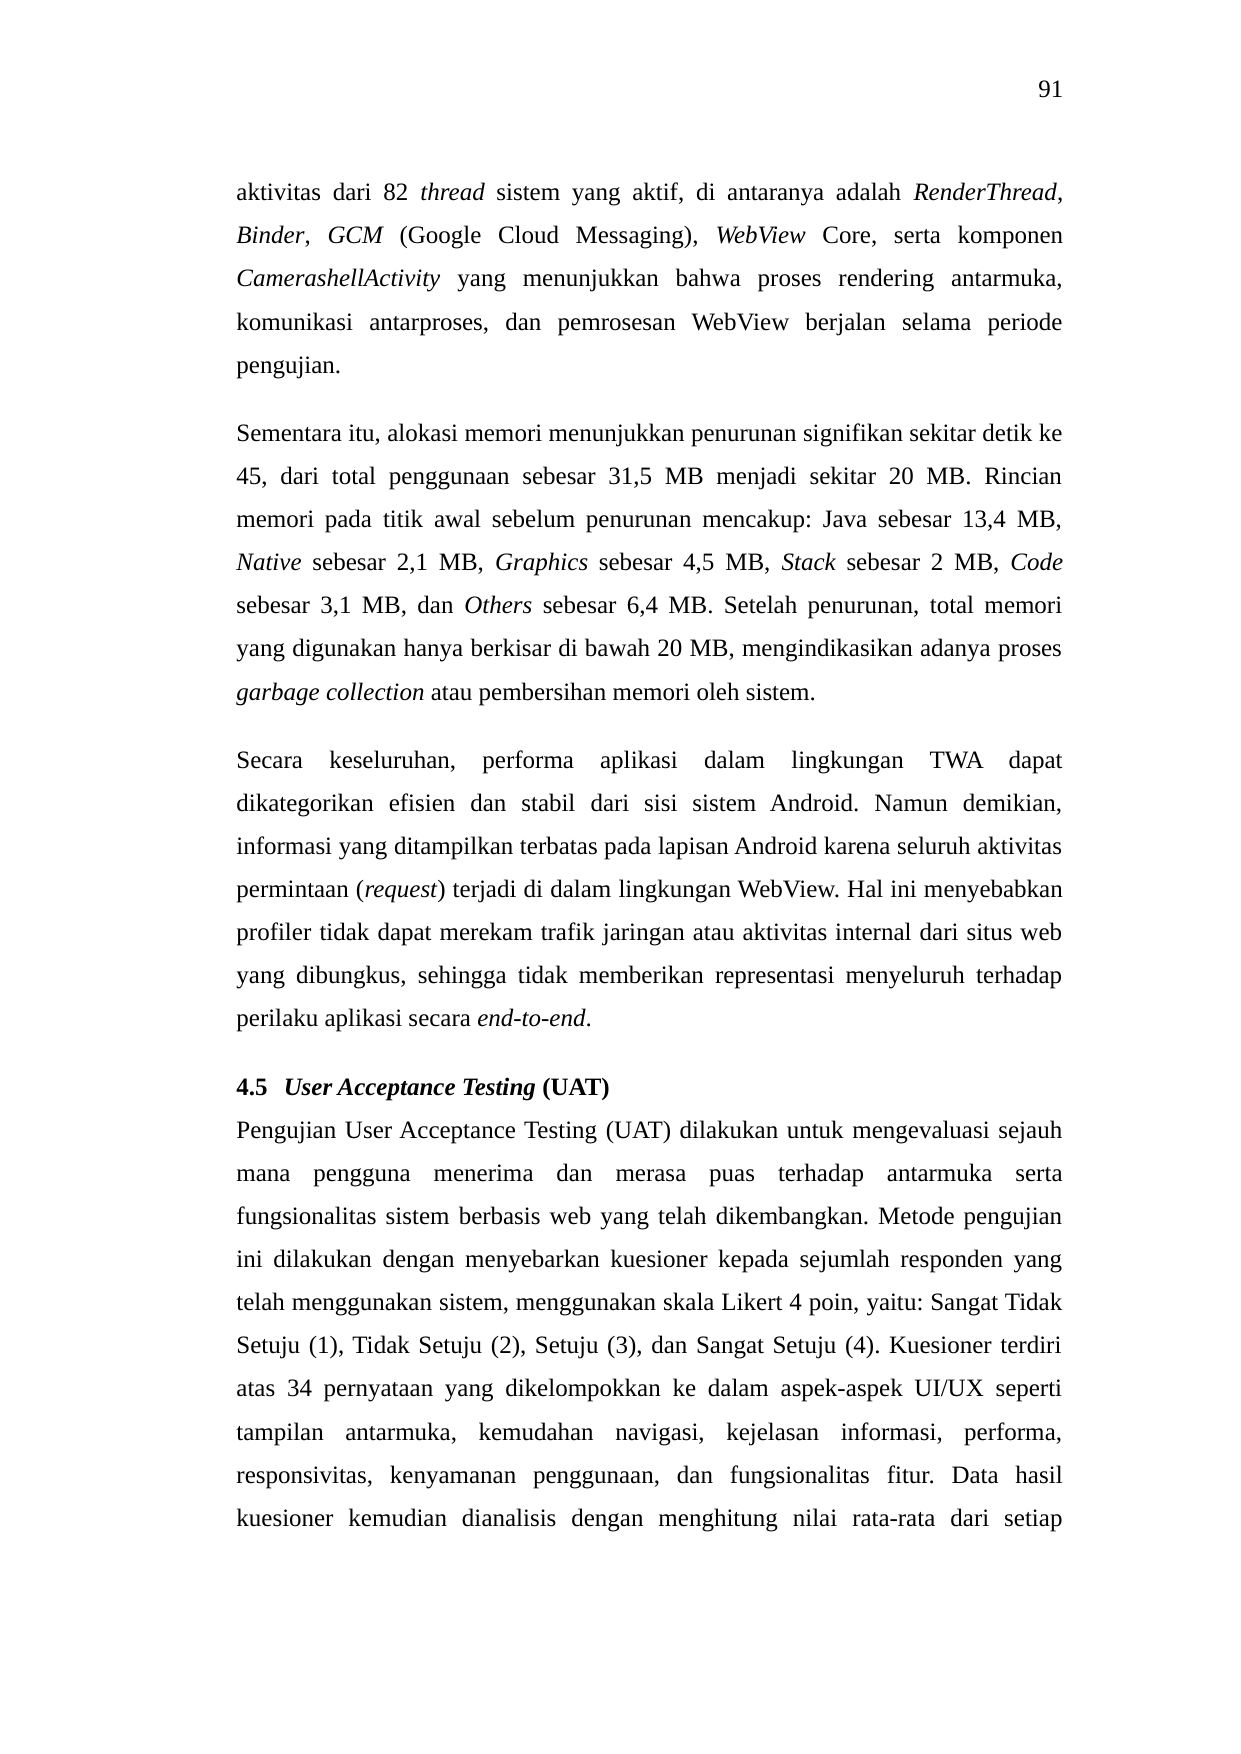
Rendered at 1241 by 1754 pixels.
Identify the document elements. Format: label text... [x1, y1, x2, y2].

text User Acceptance Testing (UAT) [236, 1072, 1063, 1100]
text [236, 1115, 1063, 1532]
text Sementara itu, alokasi memori menunjukkan penurunan signifikan sekitar detik ke 45, dari total penggunaan sebesar 31,5 MB menjadi sekitar 20 MB. Rincian memori pada titik awal sebelum penurunan mencakup: Java sebesar 13,4 MB, Native sebesar 2,1 MB, Graphics sebesar 4,5 MB, Stack sebesar 2 MB, Code sebesar 3,1 MB, dan Others sebesar 6,4 MB. Setelah penurunan, total memori yang digunakan hanya berkisar di bawah 20 MB, mengindikasikan adanya proses garbage collection atau pembersihan memori oleh sistem. [236, 418, 1063, 705]
text Secara keseluruhan, performa aplikasi dalam lingkungan TWA dapat dikategorikan efisien dan stabil dari sisi sistem Android. Namun demikian, informasi yang ditampilkan terbatas pada lapisan Android karena seluruh aktivitas permintaan (request) terjadi di dalam lingkungan WebView. Hal ini menyebabkan profiler tidak dapat merekam trafik jaringan atau aktivitas internal dari situs web yang dibungkus, sehingga tidak memberikan representasi menyeluruh terhadap perilaku aplikasi secara end-to-end. [236, 745, 1063, 1032]
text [236, 177, 1063, 378]
